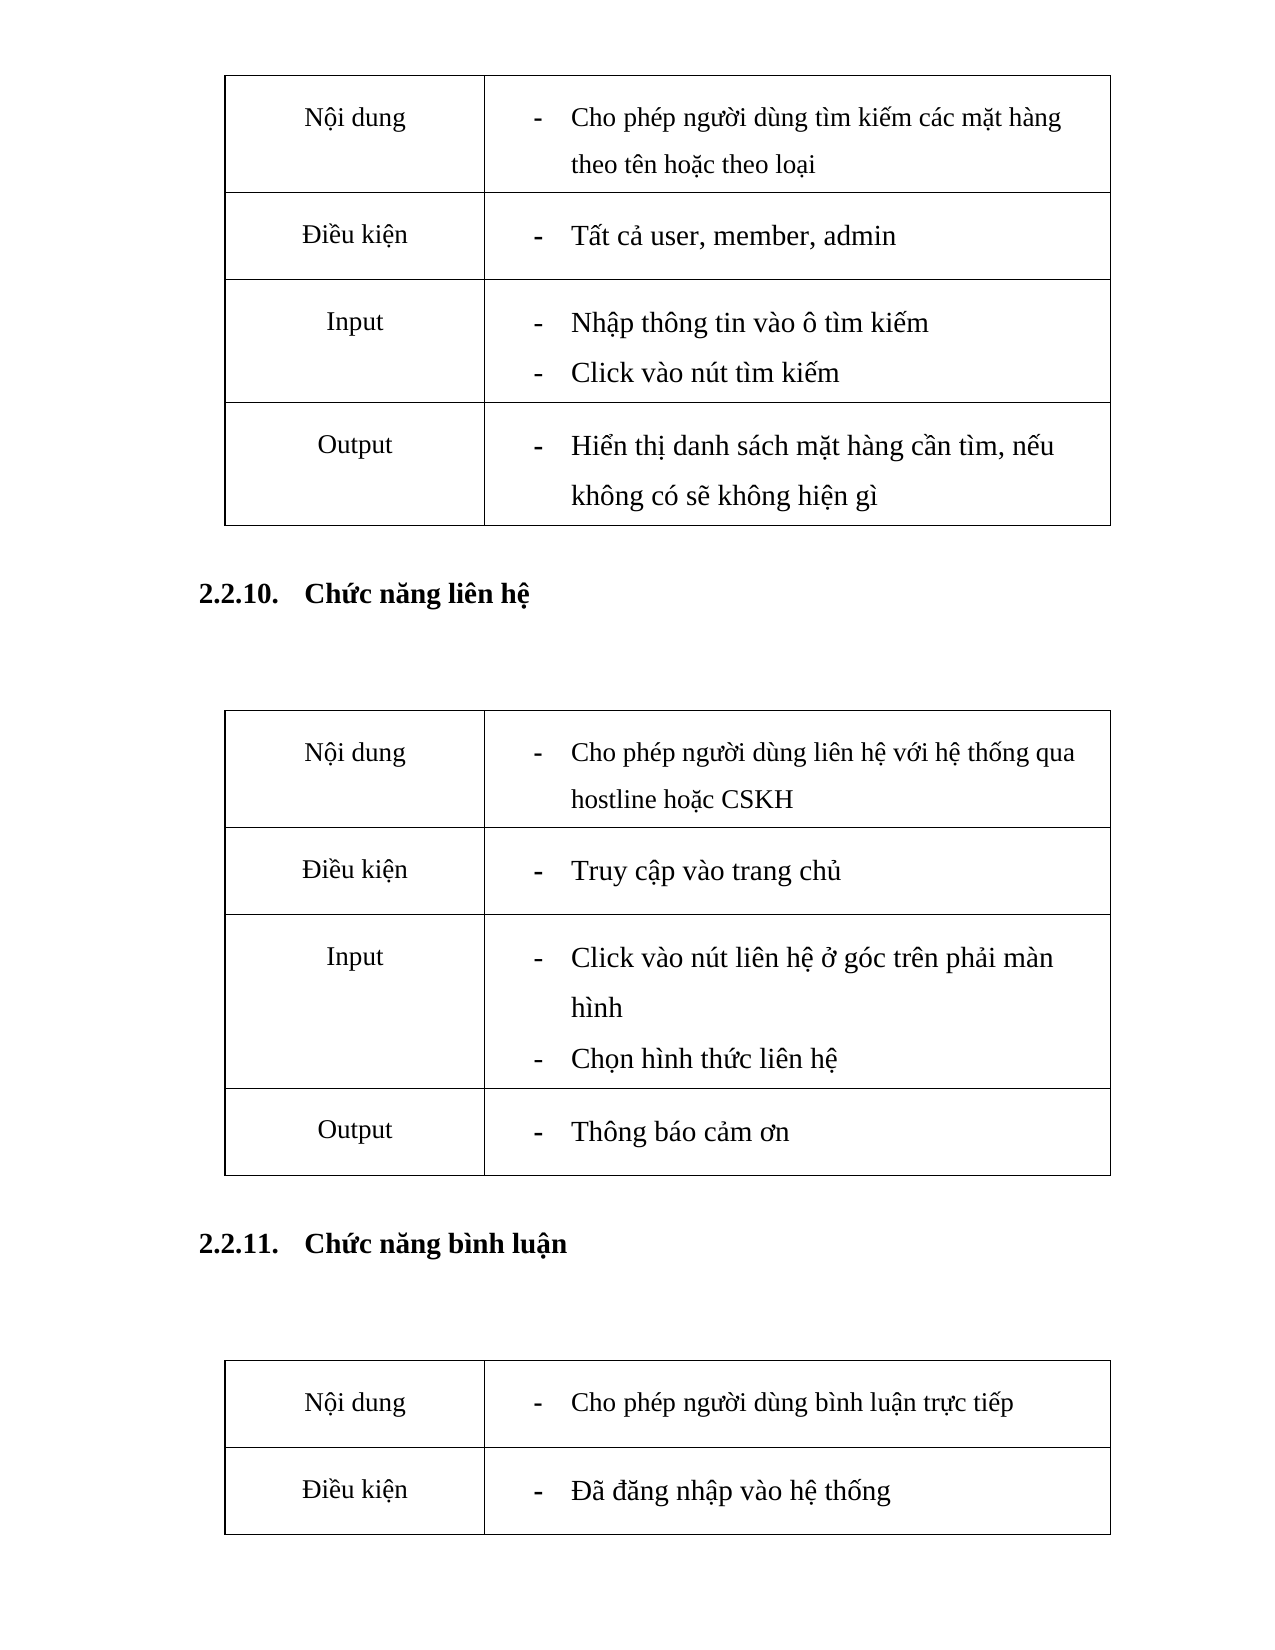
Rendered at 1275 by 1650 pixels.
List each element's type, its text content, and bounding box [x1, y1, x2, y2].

table_cell Điều kiện [226, 1448, 484, 1534]
table_header Cho phép người dùng tìm kiếm các mặt hàng theo tên hoặc theo loại [485, 76, 1110, 192]
table_cell Điều kiện [226, 828, 484, 914]
table_cell Input [226, 915, 484, 1088]
table_cell Output [226, 1089, 484, 1174]
list Chức năng bình luận [198, 1226, 1114, 1259]
table_header Cho phép người dùng liên hệ với hệ thống qua hostline hoặc CSKH [485, 711, 1110, 827]
table_cell Output [226, 403, 484, 525]
table_cell Click vào nút liên hệ ở góc trên phải màn hình Chọn hình thức liên hệ [485, 915, 1110, 1088]
table_cell Input [226, 280, 484, 402]
table_header Nội dung [226, 1361, 484, 1447]
table_cell Thông báo cảm ơn [485, 1089, 1110, 1174]
list Chức năng liên hệ [198, 576, 1114, 610]
table_cell Tất cả user, member, admin [485, 193, 1110, 279]
table_cell Hiển thị danh sách mặt hàng cần tìm, nếu không có sẽ không hiện gì [485, 403, 1110, 525]
table_cell Nhập thông tin vào ô tìm kiếm Click vào nút tìm kiếm [485, 280, 1110, 402]
table_header Nội dung [226, 711, 484, 827]
table_cell Đã đăng nhập vào hệ thống [485, 1448, 1110, 1534]
table_header Nội dung [226, 76, 484, 192]
table_header Cho phép người dùng bình luận trực tiếp [485, 1361, 1110, 1447]
table_cell Truy cập vào trang chủ [485, 828, 1110, 914]
table_cell Điều kiện [226, 193, 484, 279]
